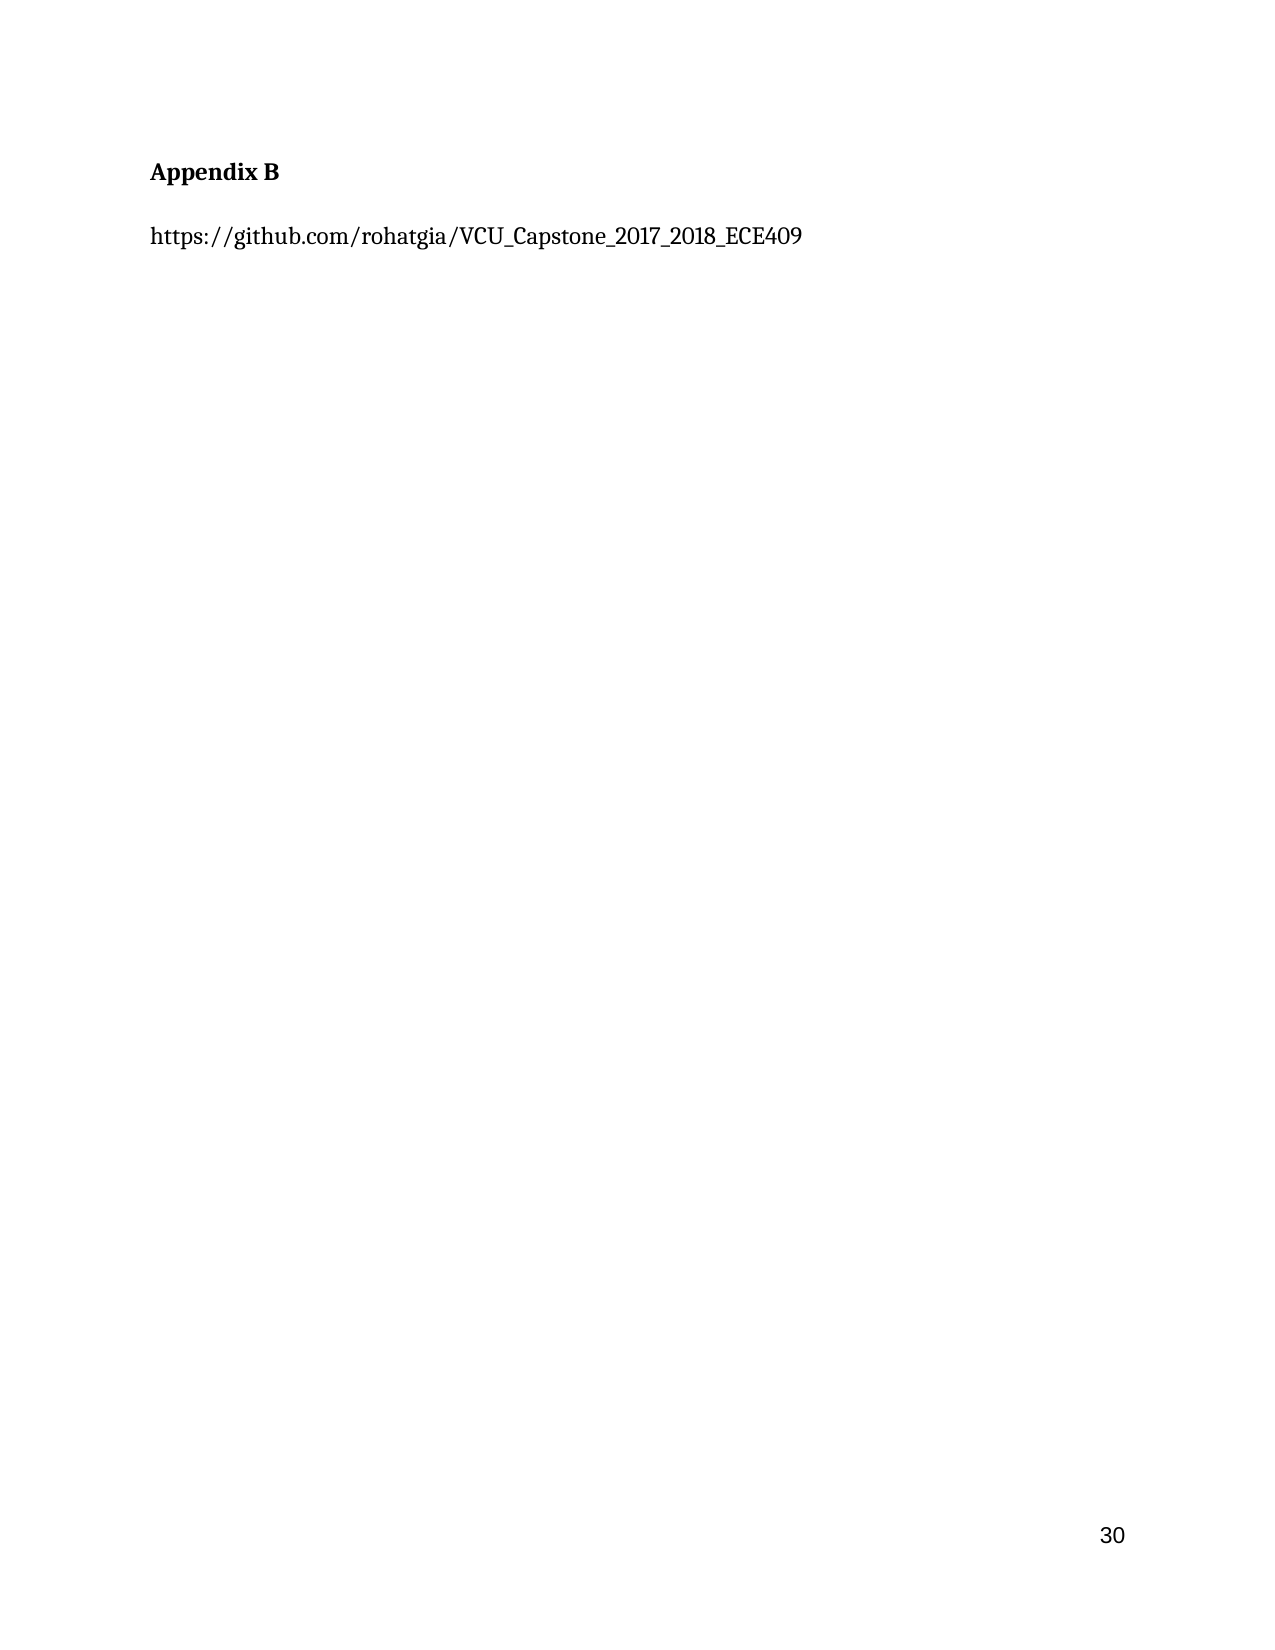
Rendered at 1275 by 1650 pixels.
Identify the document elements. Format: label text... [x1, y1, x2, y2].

text Appendix B [150, 158, 1125, 187]
text https://github.com/rohatgia/VCU_Capstone_2017_2018_ECE409 [150, 222, 1125, 251]
